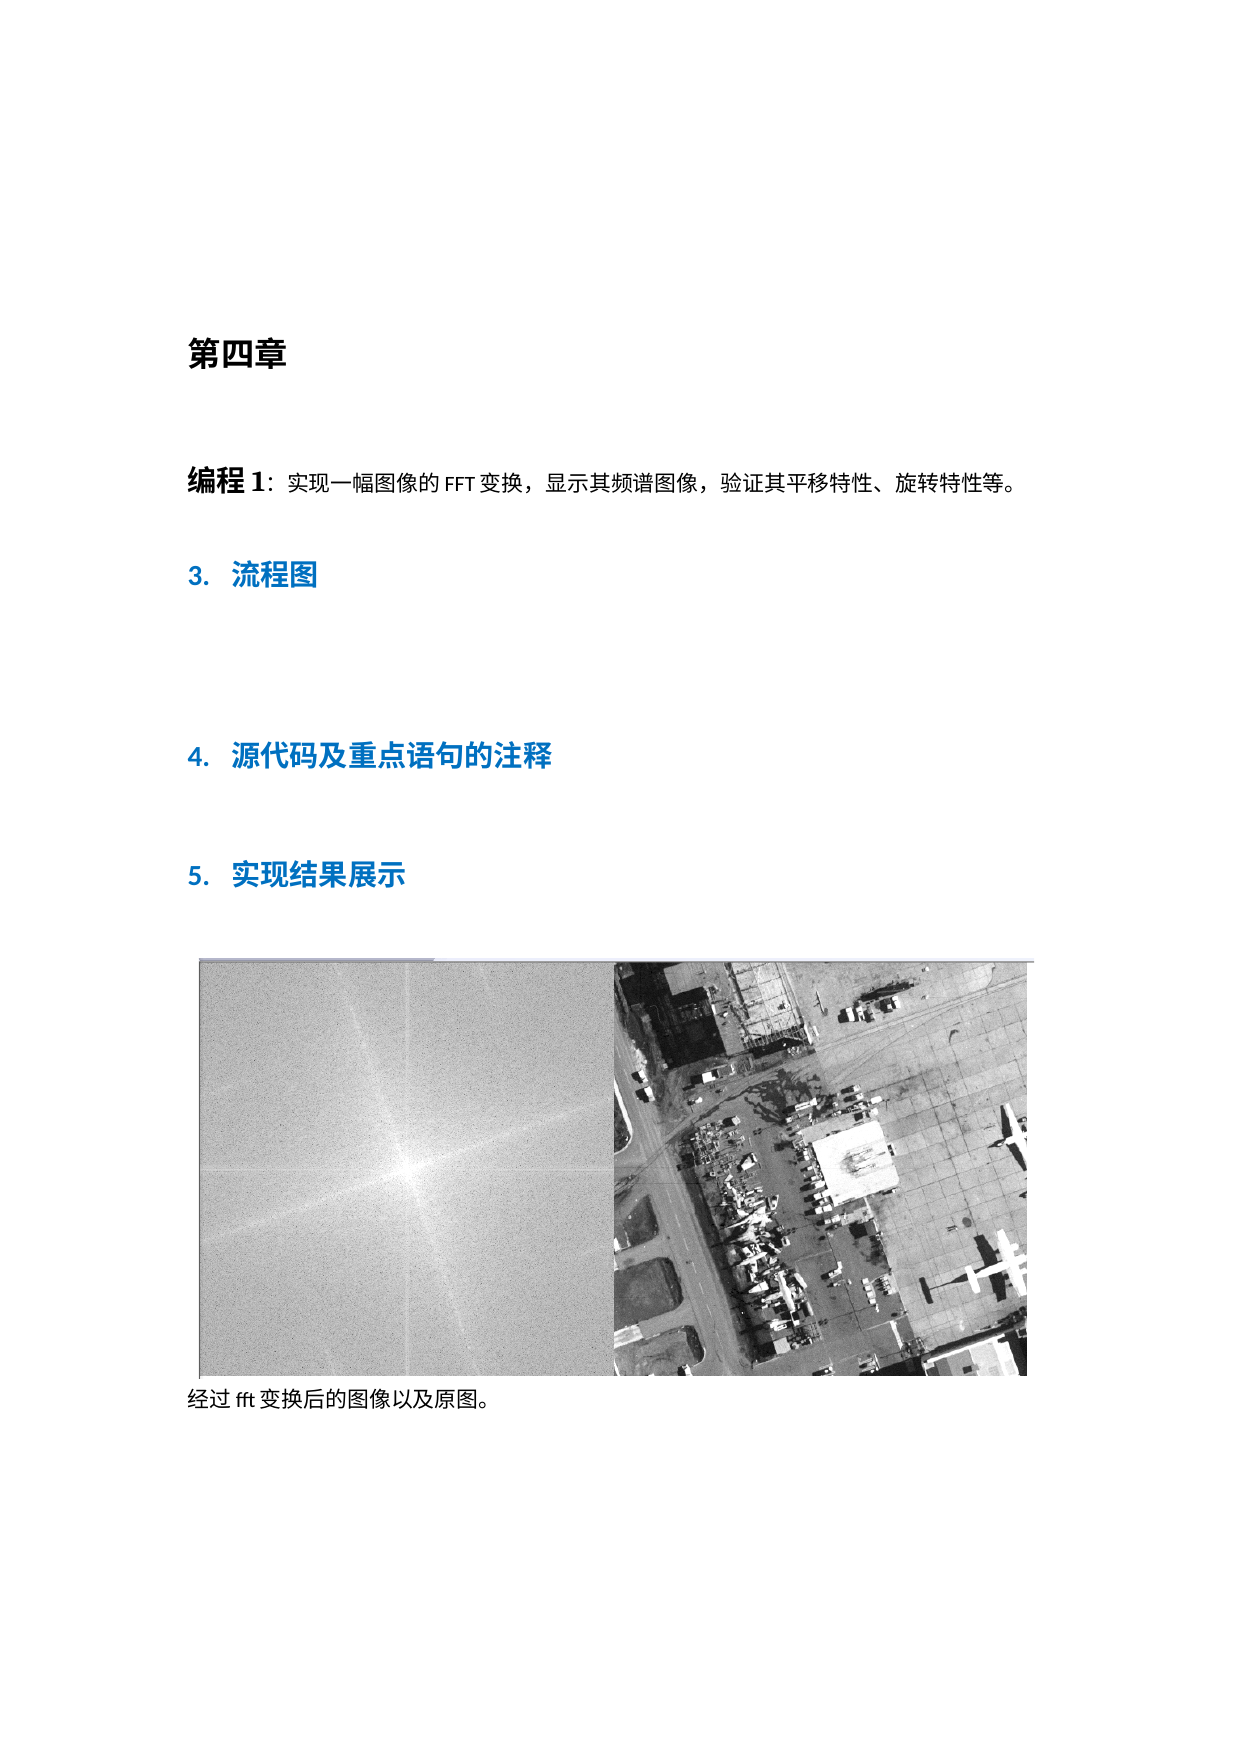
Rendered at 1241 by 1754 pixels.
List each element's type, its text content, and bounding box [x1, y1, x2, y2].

text 经过fft变换后的图像以及原图。 [187, 1381, 1053, 1414]
subtitle 实现结果展示 [187, 840, 1053, 905]
text 编程1：实现一幅图像的FFT变换，显示其频谱图像，验证其平移特性、旋转特性等。 [187, 446, 1053, 511]
subtitle 流程图 [187, 540, 1053, 605]
table_header [188, 959, 1052, 1381]
picture [198, 958, 1035, 1379]
subtitle 源代码及重点语句的注释 [187, 721, 1053, 786]
subtitle 第四章 [187, 319, 1053, 384]
